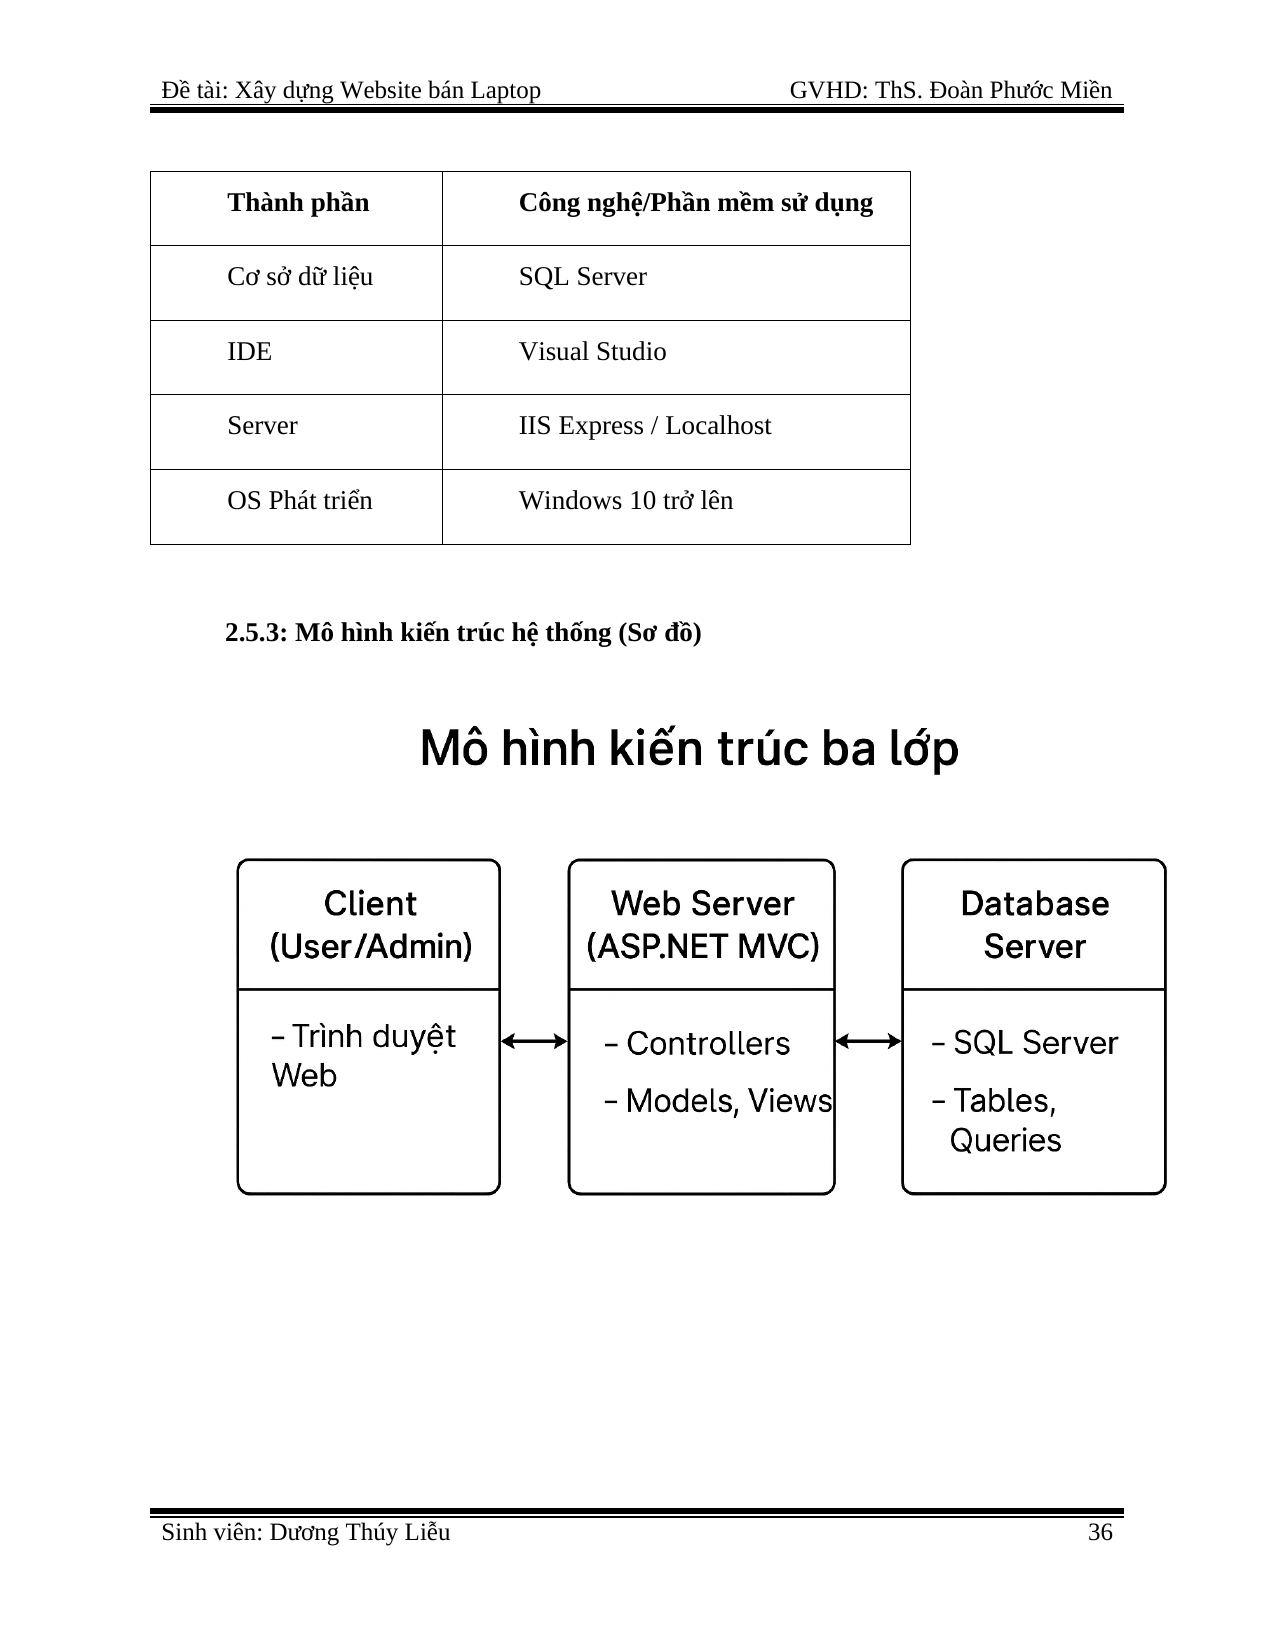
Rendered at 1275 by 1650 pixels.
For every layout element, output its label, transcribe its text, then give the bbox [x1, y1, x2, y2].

picture [225, 675, 1200, 1326]
table_cell Windows 10 trở lên [443, 470, 910, 543]
table_cell IDE [151, 321, 442, 394]
table_cell OS Phát triển [151, 470, 442, 543]
table_cell IIS Express / Localhost [443, 395, 910, 469]
table_cell Server [151, 395, 442, 469]
subtitle 2.5.3: Mô hình kiến trúc hệ thống (Sơ đồ) [150, 616, 1125, 647]
table_cell Visual Studio [443, 321, 910, 394]
table_cell Cơ sở dữ liệu [151, 246, 442, 320]
table_header Công nghệ/Phần mềm sử dụng [443, 172, 910, 245]
table_header Thành phần [151, 172, 442, 245]
table_cell SQL Server [443, 246, 910, 320]
